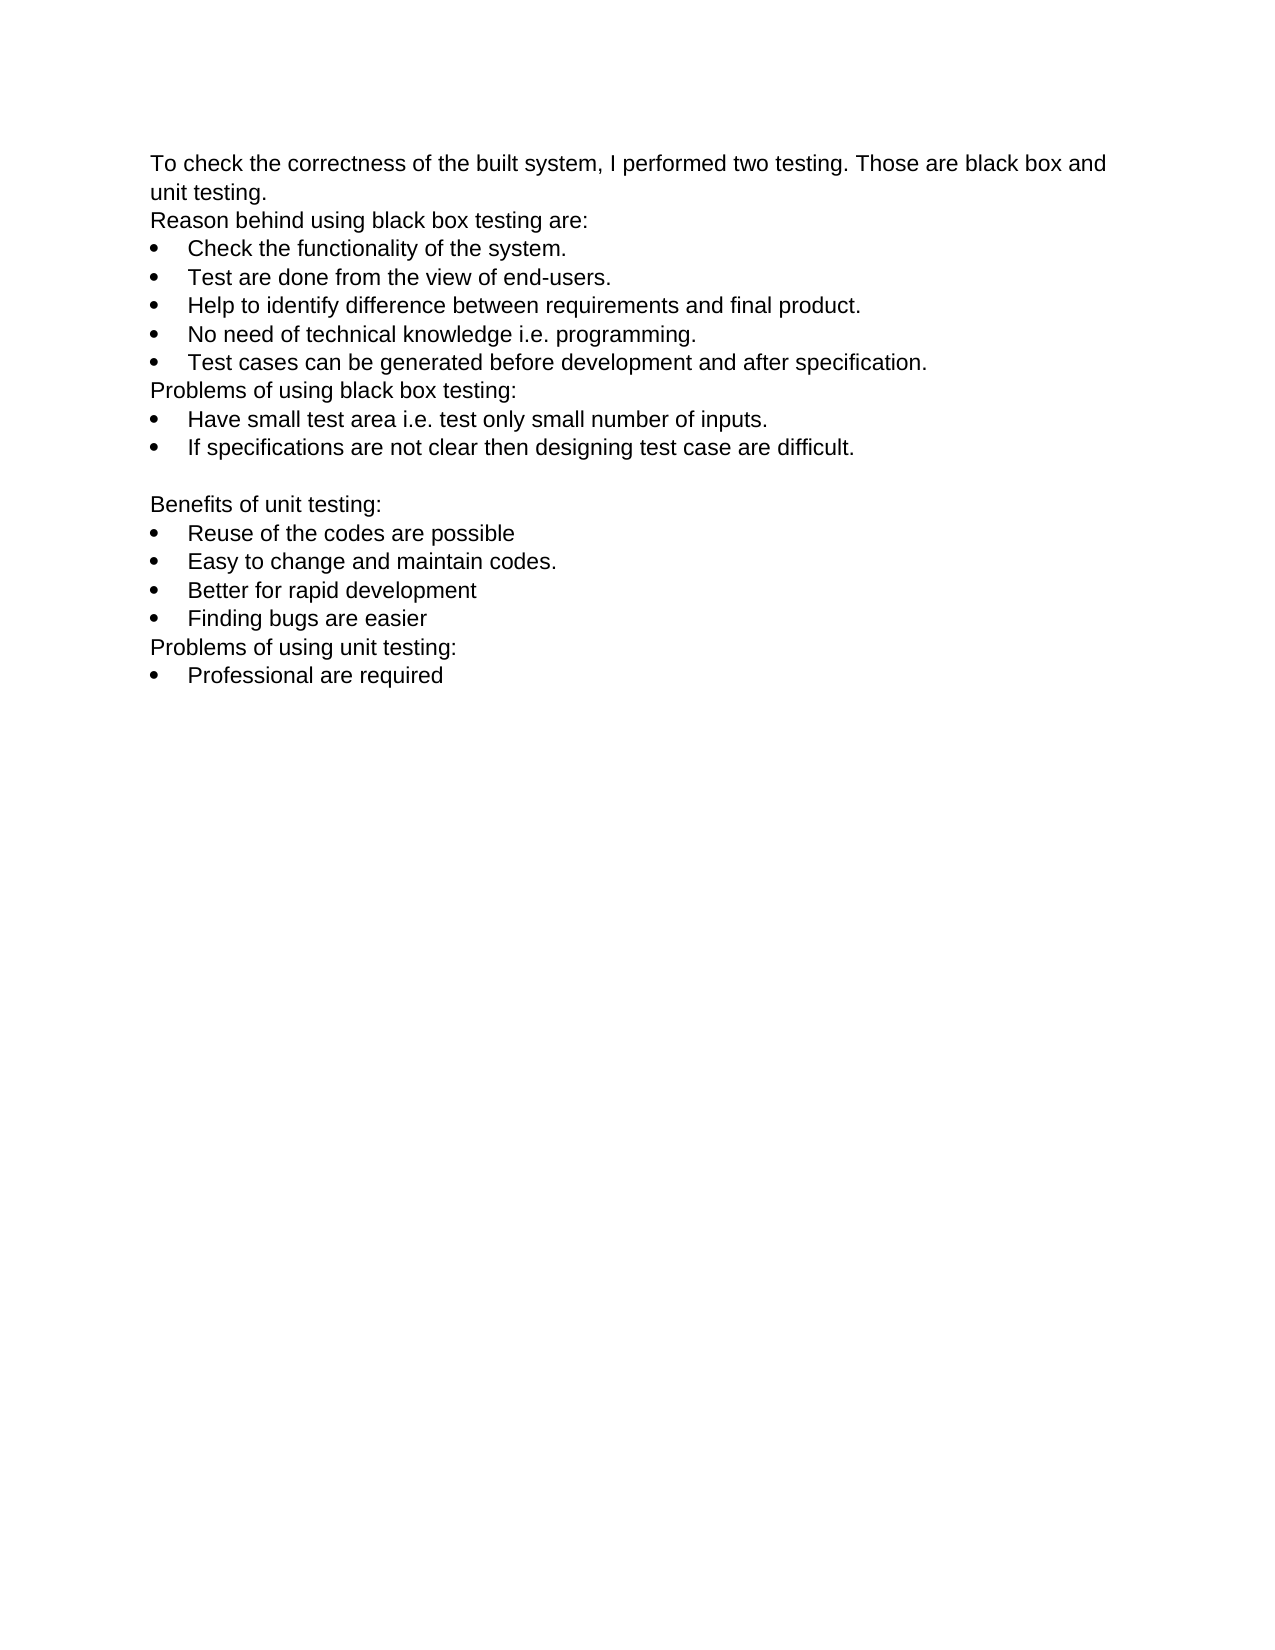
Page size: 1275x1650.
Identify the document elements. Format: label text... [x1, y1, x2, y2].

list Professional are required [150, 662, 1125, 688]
list Reuse of the codes are possible [150, 520, 1125, 546]
text Problems of using unit testing: [150, 633, 1125, 660]
text Reason behind using black box testing are: [150, 207, 1125, 233]
list Check the functionality of the system. [150, 235, 1125, 262]
list No need of technical knowledge i.e. programming. [150, 321, 1125, 347]
text Problems of using black box testing: [150, 377, 1125, 404]
list Better for rapid development [150, 577, 1125, 603]
list If specifications are not clear then designing test case are difficult. [150, 434, 1125, 461]
text To check the correctness of the built system, I performed two testing. Those are black box and unit testing. [150, 150, 1125, 205]
list Test cases can be generated before development and after specification. [150, 349, 1125, 375]
list Finding bugs are easier [150, 605, 1125, 631]
list Easy to change and maintain codes. [150, 548, 1125, 574]
list Help to identify difference between requirements and final product. [150, 292, 1125, 318]
text Benefits of unit testing: [150, 491, 1125, 518]
list Have small test area i.e. test only small number of inputs. [150, 406, 1125, 432]
list Test are done from the view of end-users. [150, 264, 1125, 290]
